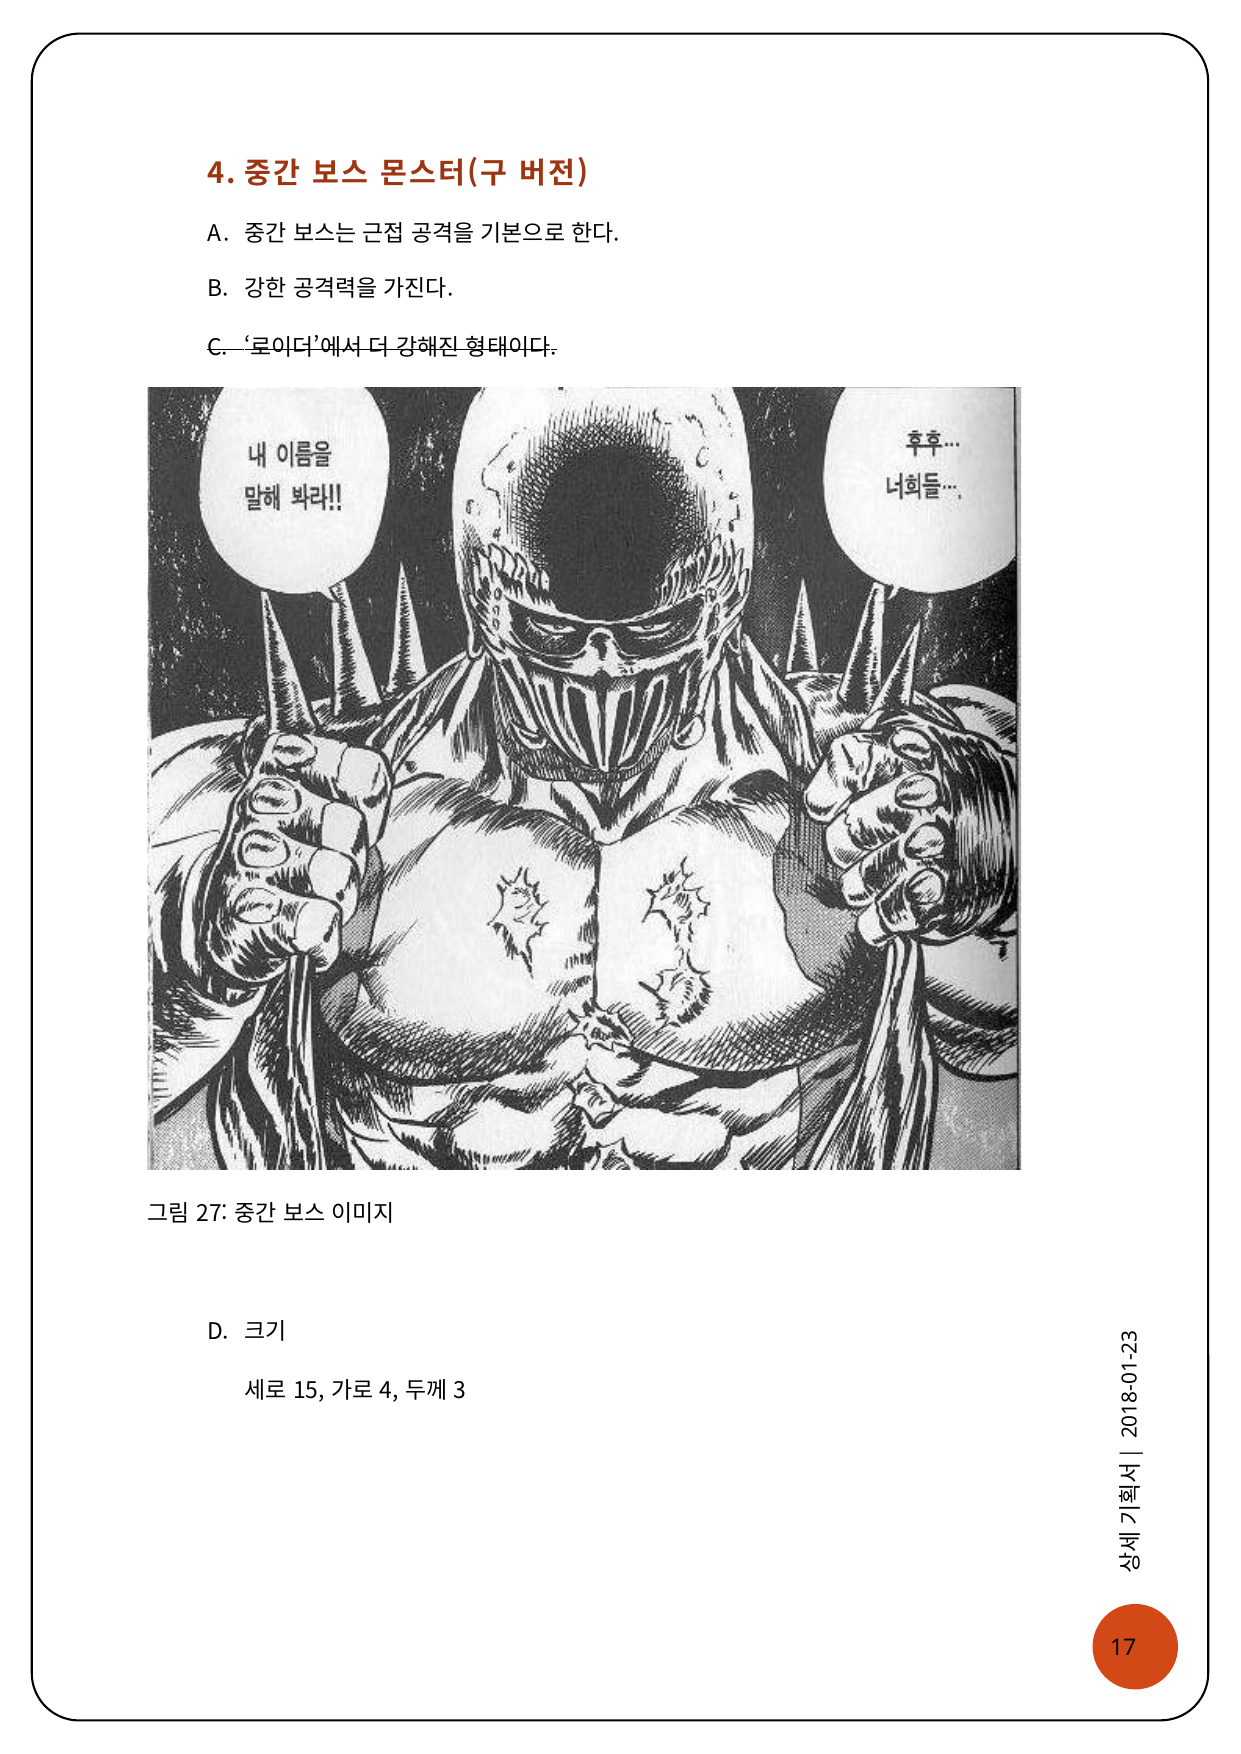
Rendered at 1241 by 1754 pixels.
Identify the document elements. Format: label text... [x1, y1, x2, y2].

text 그림 27: 중간 보스 이미지 [148, 1195, 1092, 1228]
list ‘로이더’에서 더 강해진 형태이다. [207, 329, 1092, 362]
list 중간 보스 몬스터(구 버전) [207, 150, 1092, 192]
picture [147, 387, 1022, 1170]
list 크기 [207, 1313, 1092, 1346]
list 강한 공격력을 가진다. [207, 270, 1092, 303]
list 세로 15, 가로 4, 두께 3 [244, 1372, 1092, 1405]
list 중간 보스는 근접 공격을 기본으로 한다. [207, 215, 1092, 248]
